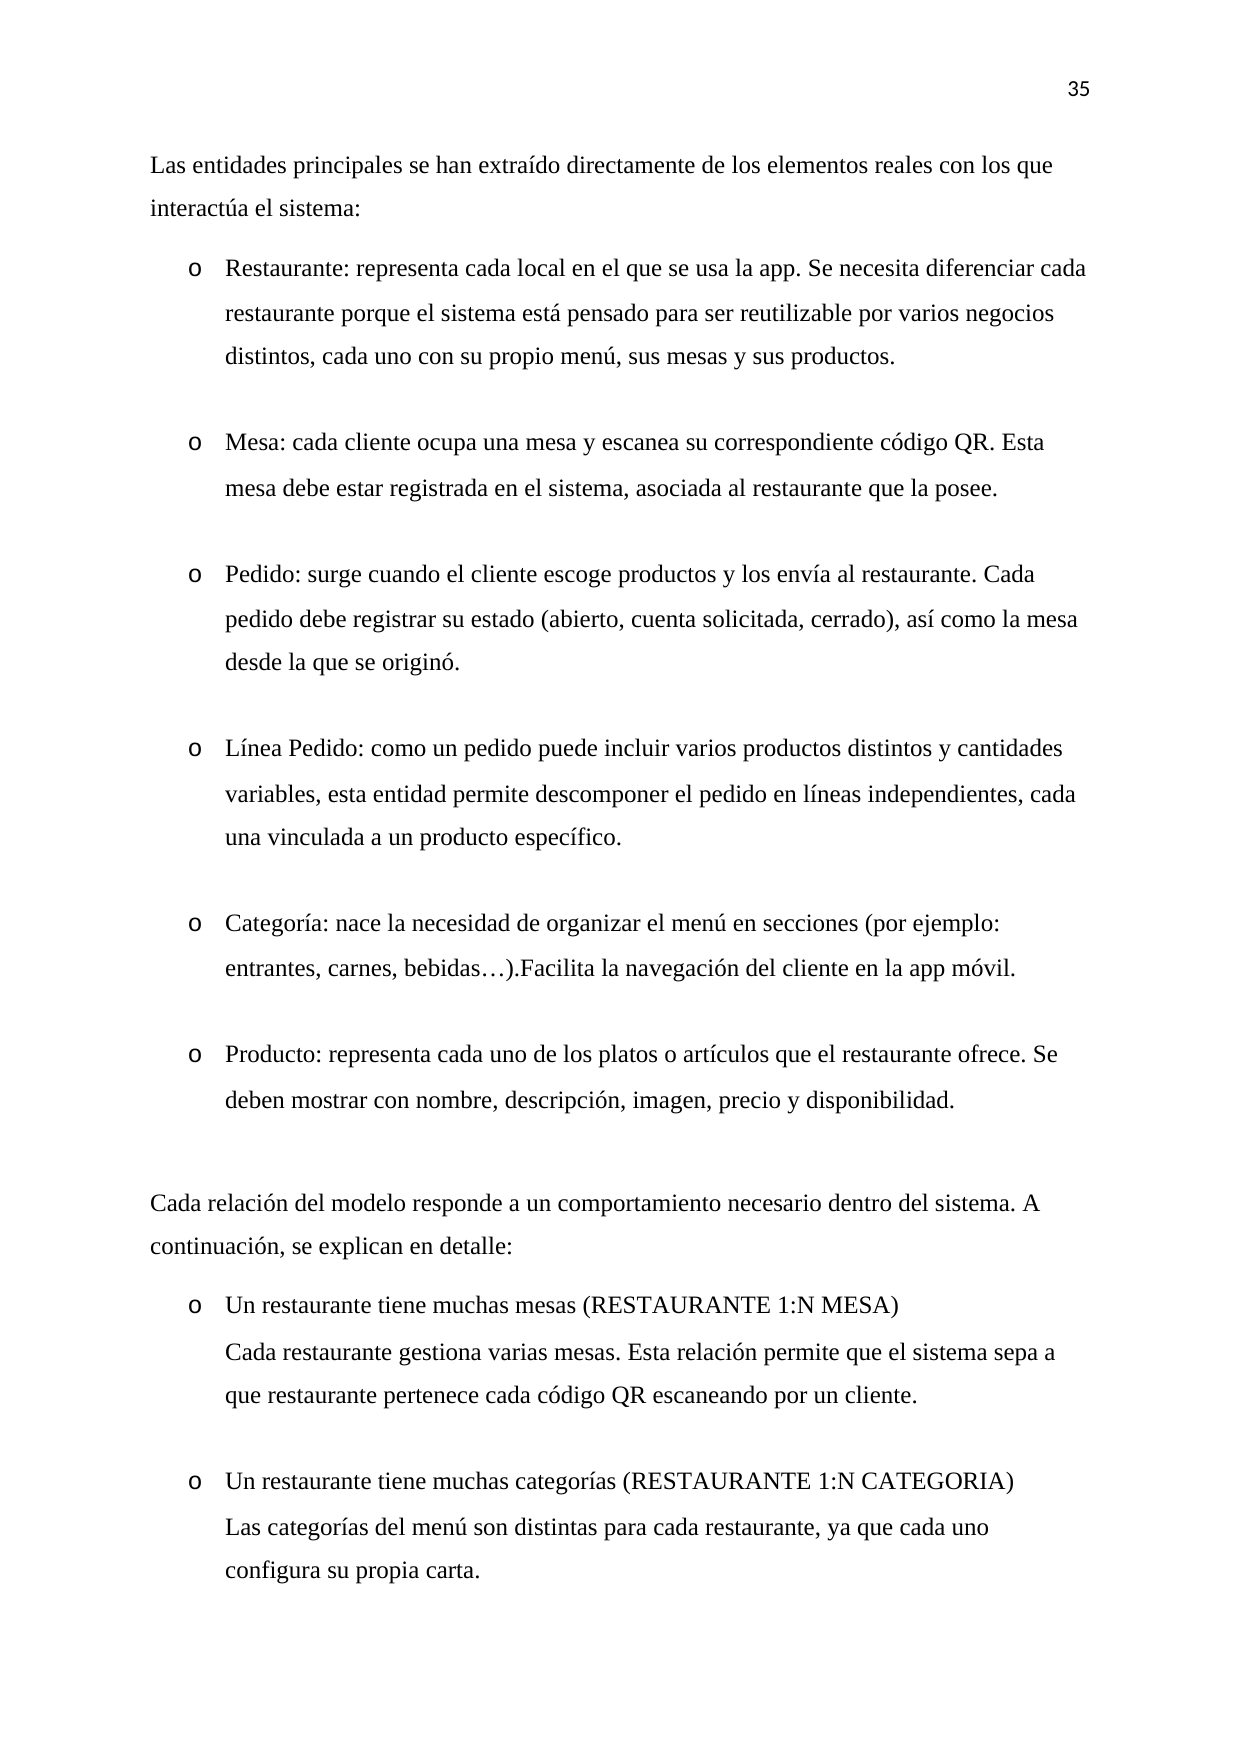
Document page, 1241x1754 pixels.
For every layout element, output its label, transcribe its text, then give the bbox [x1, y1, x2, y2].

list Cada restaurante gestiona varias mesas. Esta relación permite que el sistema sepa a que restaurante pertenece cada código QR escaneando por un cliente. [225, 1337, 1090, 1409]
list Un restaurante tiene muchas mesas (RESTAURANTE 1:N MESA) [187, 1291, 1090, 1321]
list Pedido: surge cuando el cliente escoge productos y los envía al restaurante. Cada pedido debe registrar su estado (abierto, cuenta solicitada, cerrado), así como la mesa desde la que se originó. [187, 559, 1090, 676]
list Un restaurante tiene muchas categorías (RESTAURANTE 1:N CATEGORIA) [187, 1466, 1090, 1497]
text Cada relación del modelo responde a un comportamiento necesario dentro del sistema. A continuación, se explican en detalle: [150, 1188, 1090, 1259]
list Producto: representa cada uno de los platos o artículos que el restaurante ofrece. Se deben mostrar con nombre, descripción, imagen, precio y disponibilidad. [187, 1039, 1090, 1113]
list Mesa: cada cliente ocupa una mesa y escanea su correspondiente código QR. Esta mesa debe estar registrada en el sistema, asociada al restaurante que la posee. [187, 427, 1090, 501]
list Categoría: nace la necesidad de organizar el menú en secciones (por ejemplo: entrantes, carnes, bebidas…).Facilita la navegación del cliente en la app móvil. [187, 908, 1090, 982]
list Línea Pedido: como un pedido puede incluir varios productos distintos y cantidades variables, esta entidad permite descomponer el pedido en líneas independientes, cada una vinculada a un producto específico. [187, 733, 1090, 851]
text Las entidades principales se han extraído directamente de los elementos reales con los que interactúa el sistema: [150, 150, 1090, 222]
list Las categorías del menú son distintas para cada restaurante, ya que cada uno configura su propia carta. [225, 1512, 1090, 1584]
list Restaurante: representa cada local en el que se usa la app. Se necesita diferenciar cada restaurante porque el sistema está pensado para ser reutilizable por varios negocios distintos, cada uno con su propio menú, sus mesas y sus productos. [187, 253, 1090, 370]
